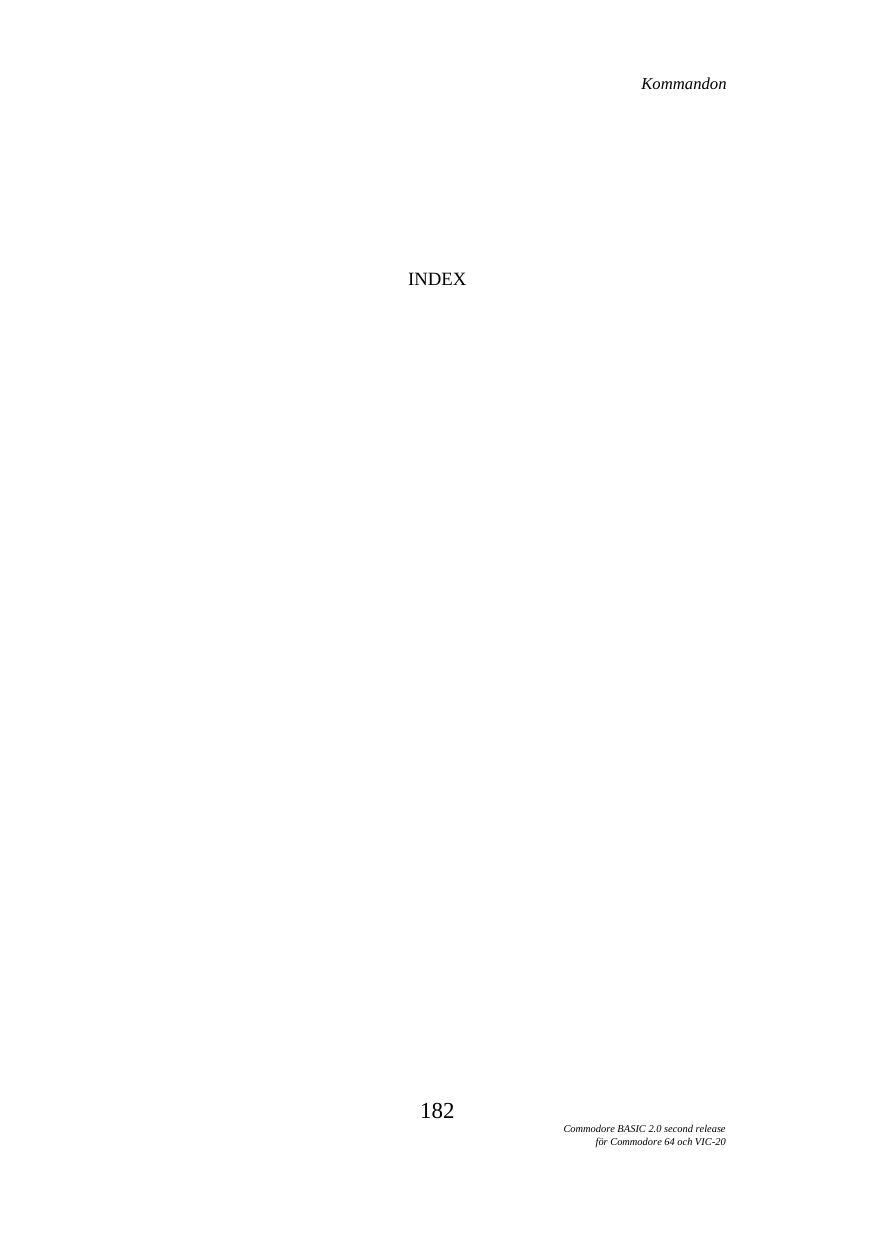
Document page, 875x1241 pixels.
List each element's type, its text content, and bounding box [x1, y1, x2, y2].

text INDEX [148, 267, 726, 289]
